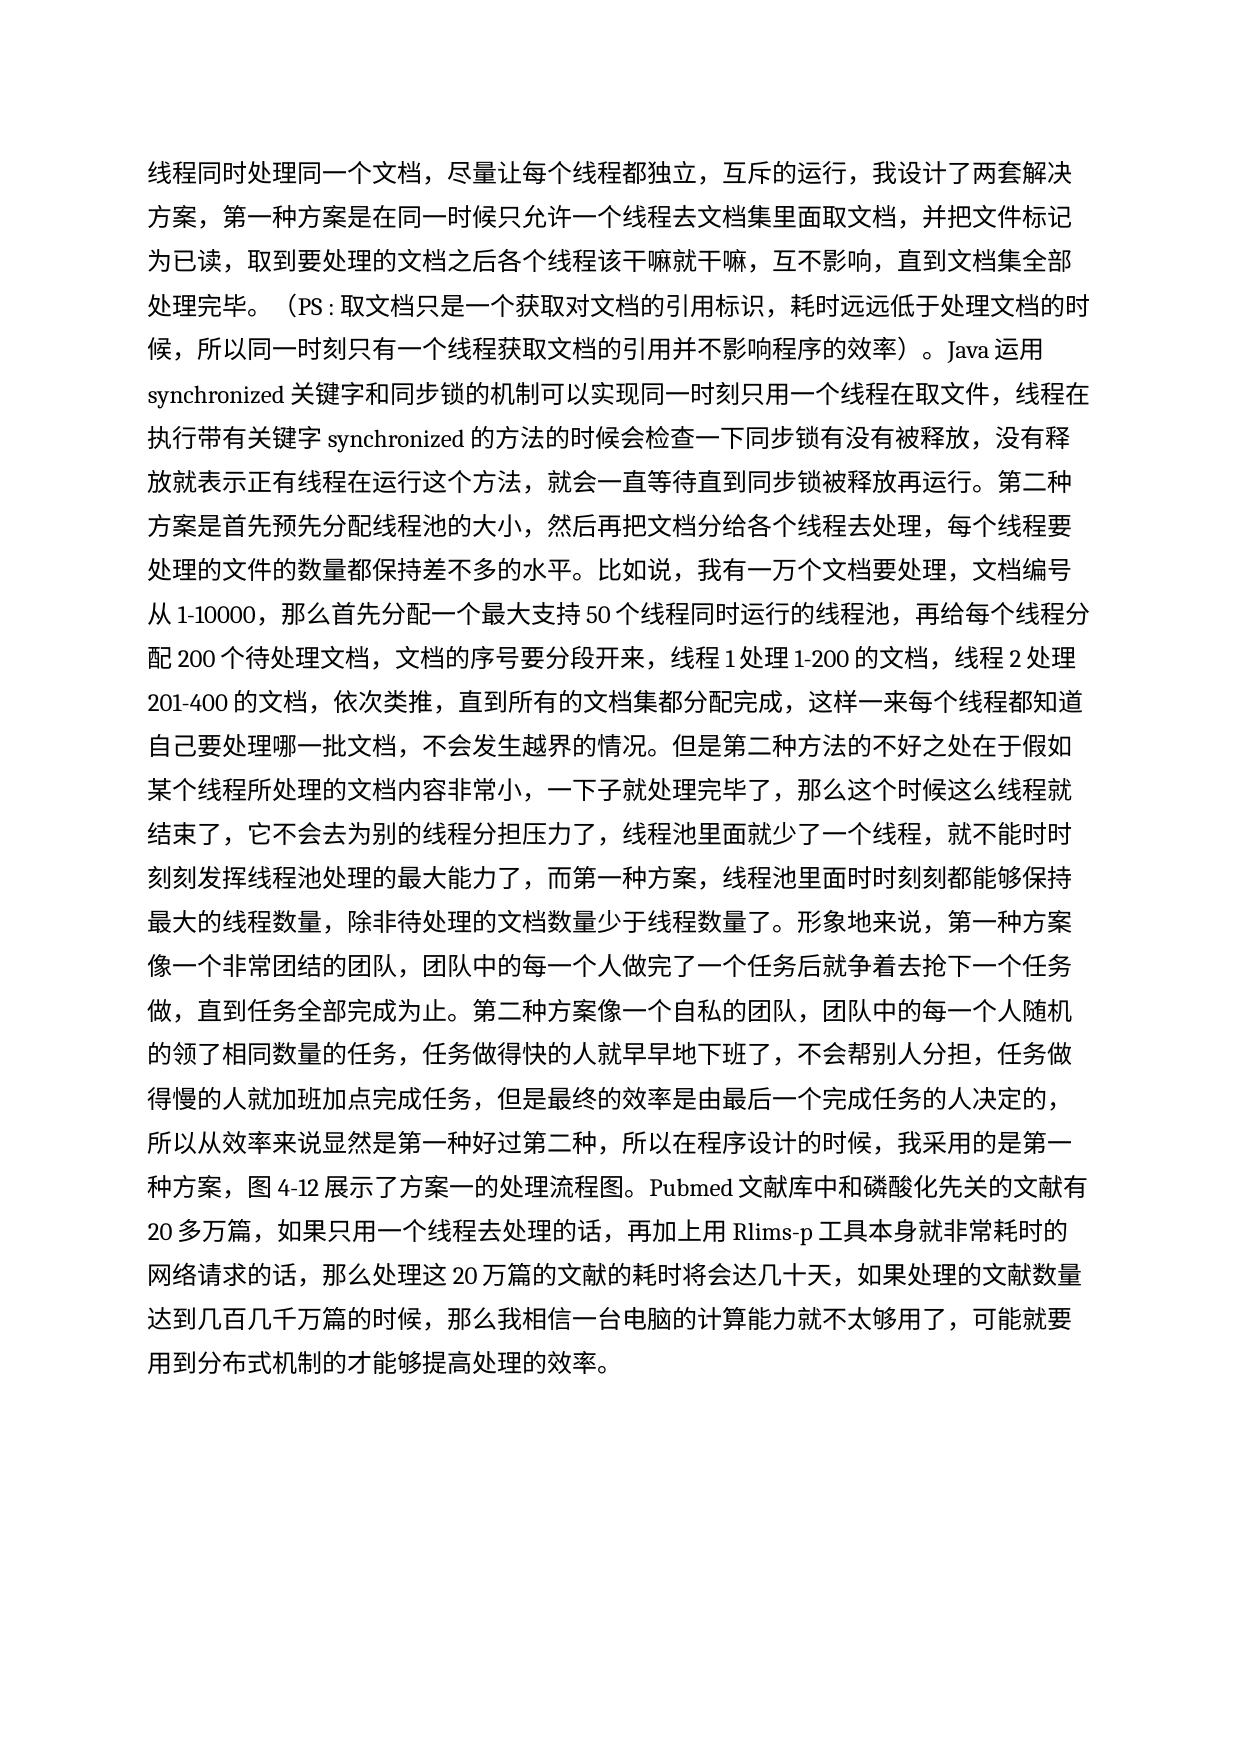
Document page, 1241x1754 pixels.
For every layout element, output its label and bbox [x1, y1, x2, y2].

text [148, 150, 1092, 1384]
